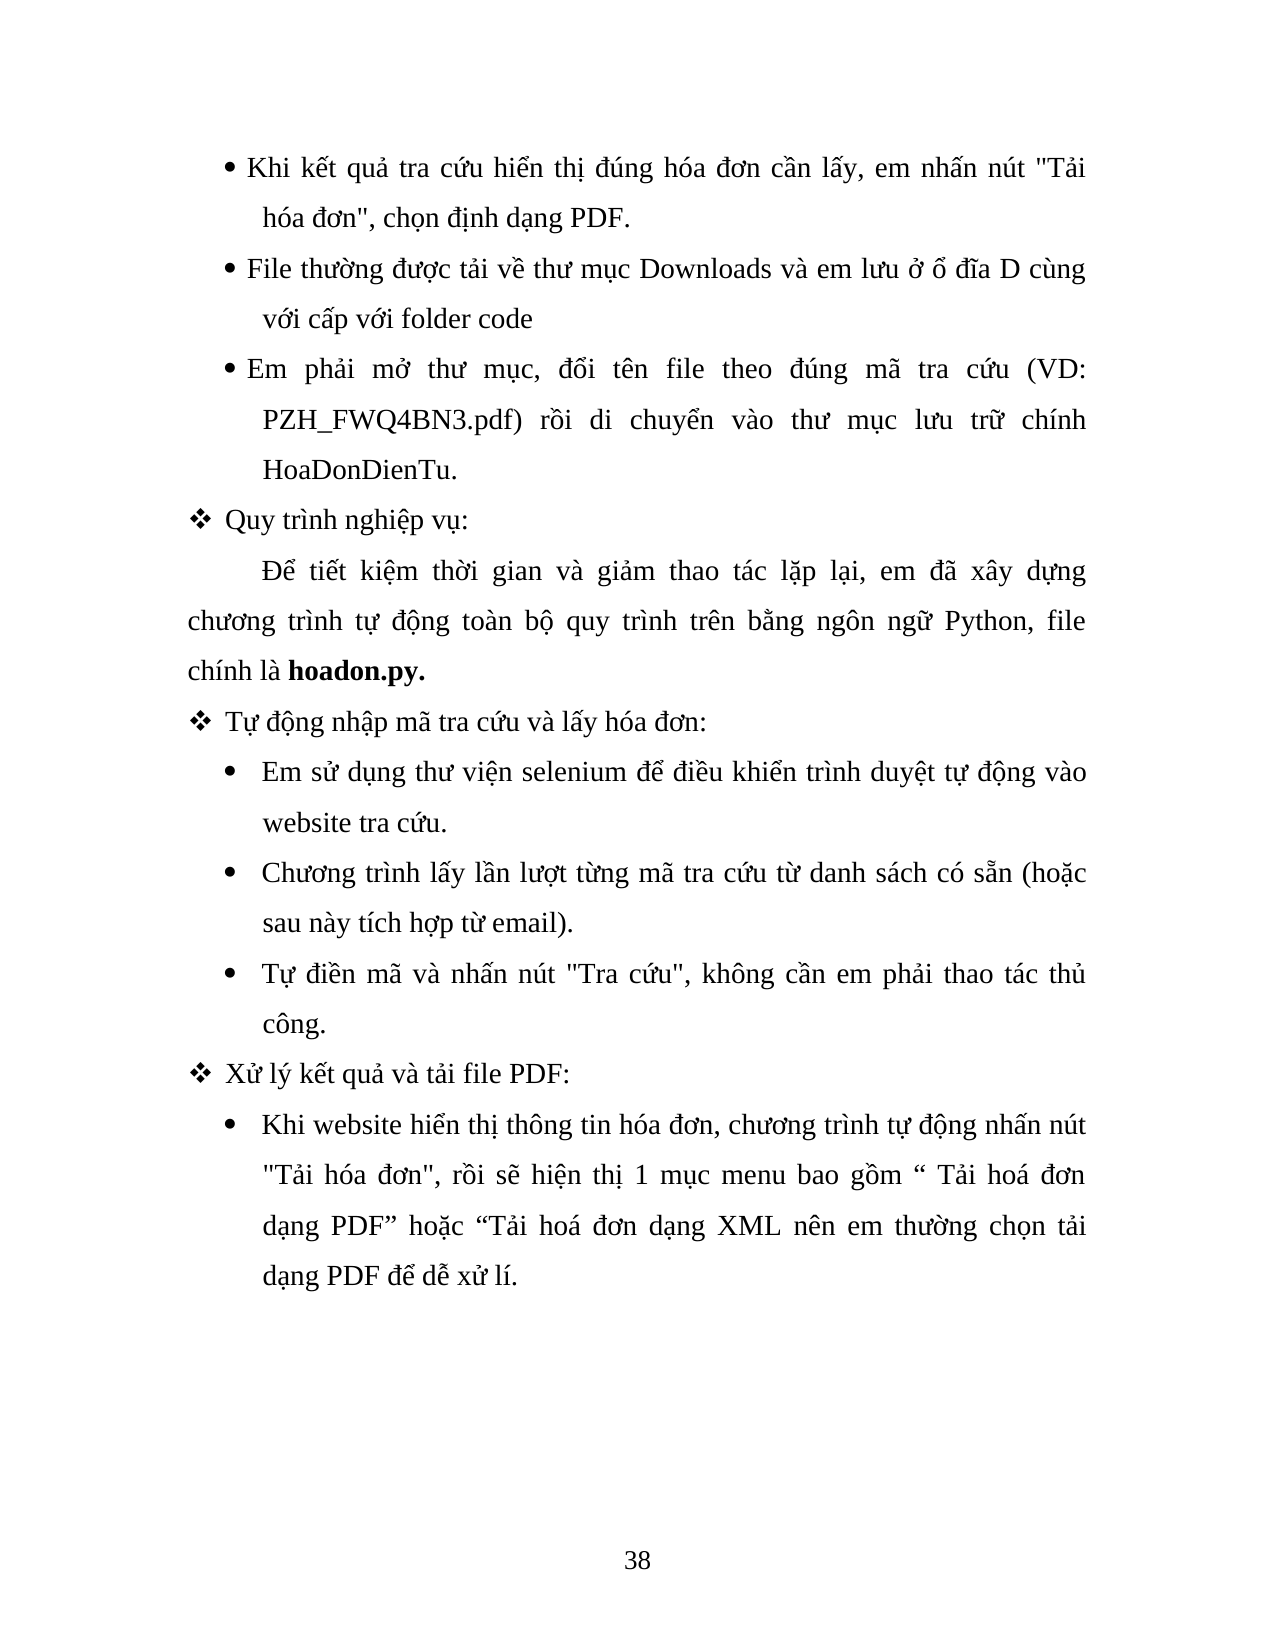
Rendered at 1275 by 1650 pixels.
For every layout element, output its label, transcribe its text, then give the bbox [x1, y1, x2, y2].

list Khi kết quả tra cứu hiển thị đúng hóa đơn cần lấy, em nhấn nút "Tải hóa đơn", chọn định dạng PDF. [225, 150, 1087, 234]
list File thường được tải về thư mục Downloads và em lưu ở ổ đĩa D cùng với cấp với folder code [225, 251, 1087, 335]
list Khi website hiển thị thông tin hóa đơn, chương trình tự động nhấn nút "Tải hóa đơn", rồi sẽ hiện thị 1 mục menu bao gồm “ Tải hoá đơn dạng PDF” hoặc “Tải hoá đơn dạng XML nên em thường chọn tải dạng PDF để dễ xử lí. [225, 1107, 1087, 1291]
text Để tiết kiệm thời gian và giảm thao tác lặp lại, em đã xây dựng chương trình tự động toàn bộ quy trình trên bằng ngôn ngữ Python, file chính là hoadon.py. [187, 553, 1087, 687]
list Em sử dụng thư viện selenium để điều khiển trình duyệt tự động vào website tra cứu. [225, 754, 1087, 838]
list Quy trình nghiệp vụ: [187, 502, 1087, 536]
list Tự điền mã và nhấn nút "Tra cứu", không cần em phải thao tác thủ công. [225, 956, 1087, 1040]
list Tự động nhập mã tra cứu và lấy hóa đơn: [187, 704, 1087, 737]
list Em phải mở thư mục, đổi tên file theo đúng mã tra cứu (VD: PZH_FWQ4BN3.pdf) rồi di chuyển vào thư mục lưu trữ chính HoaDonDienTu. [225, 351, 1087, 486]
list Chương trình lấy lần lượt từng mã tra cứu từ danh sách có sẵn (hoặc sau này tích hợp từ email). [225, 855, 1087, 939]
list Xử lý kết quả và tải file PDF: [187, 1056, 1087, 1090]
